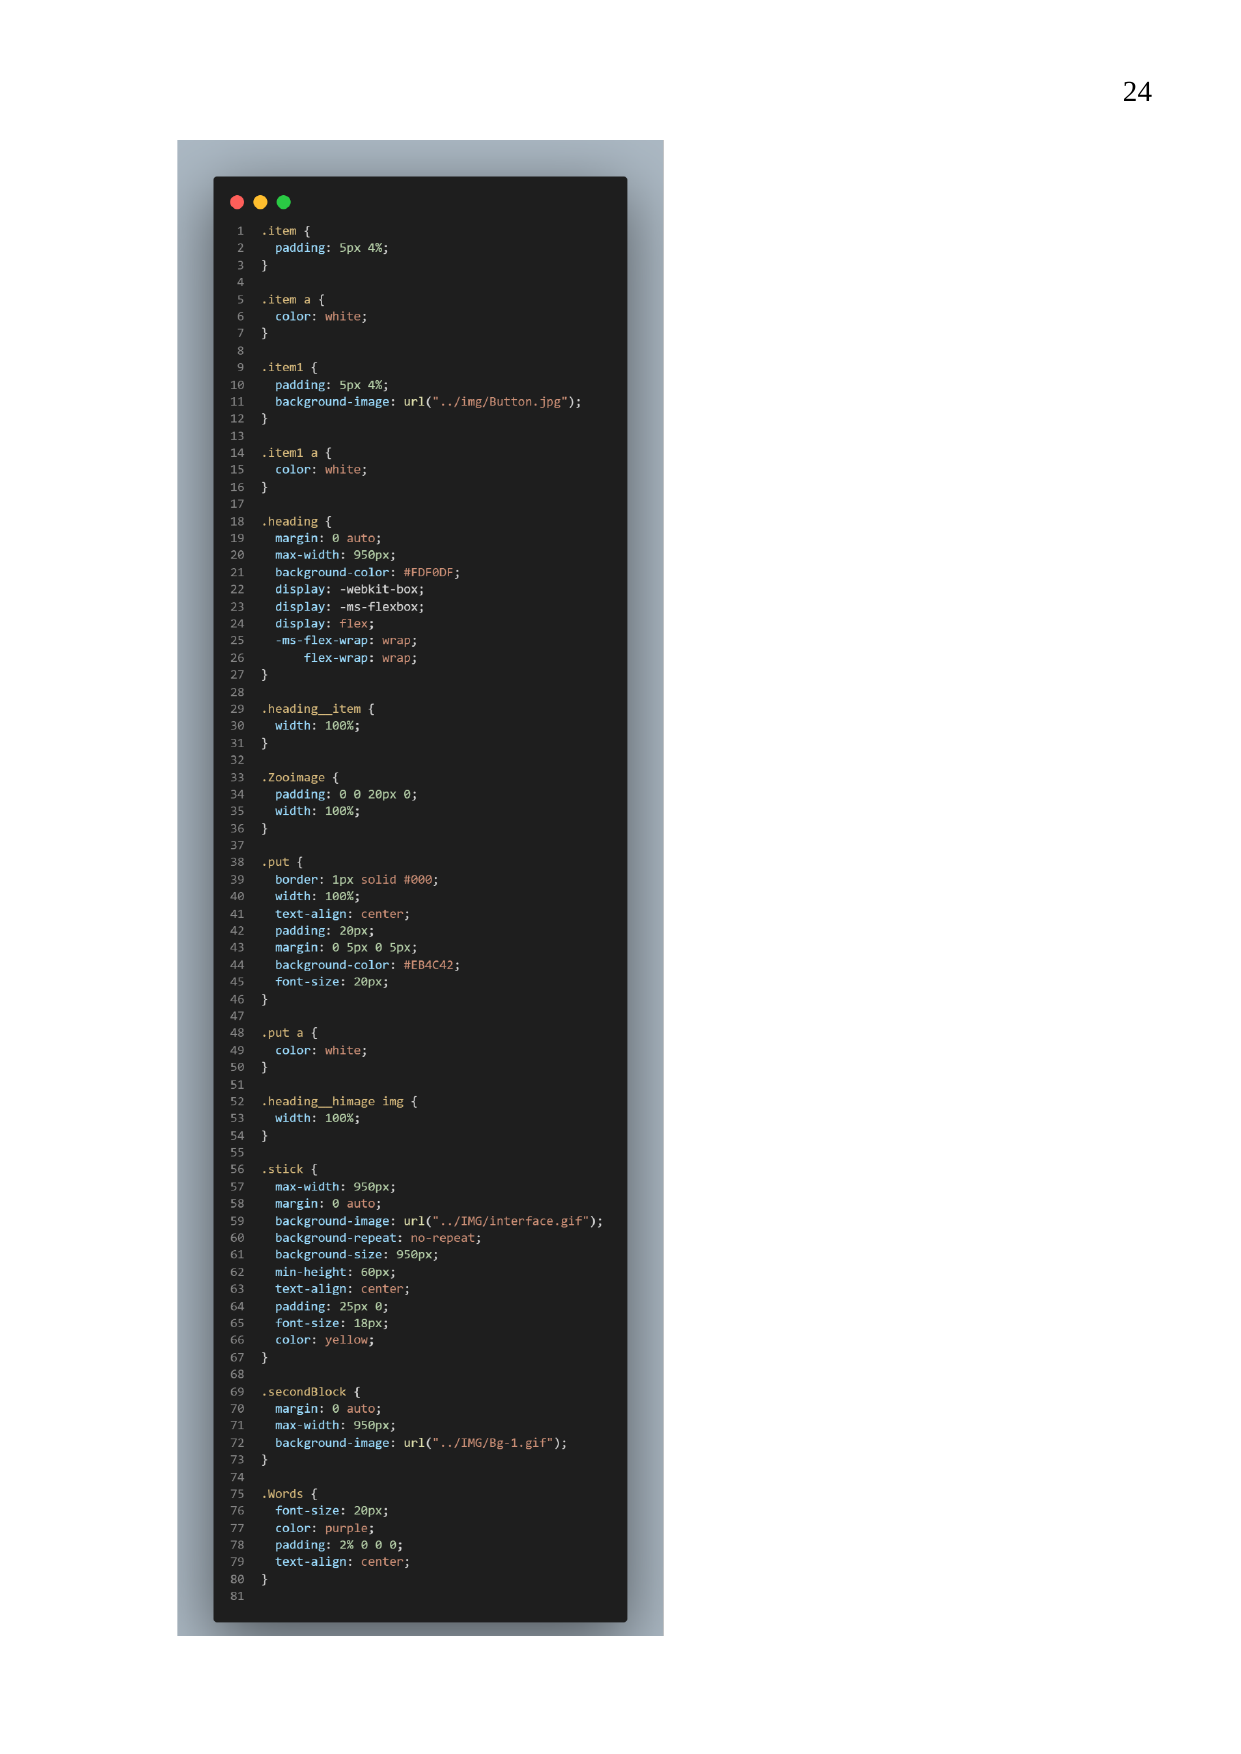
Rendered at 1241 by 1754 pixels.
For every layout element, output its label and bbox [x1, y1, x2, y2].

picture [177, 140, 664, 1636]
